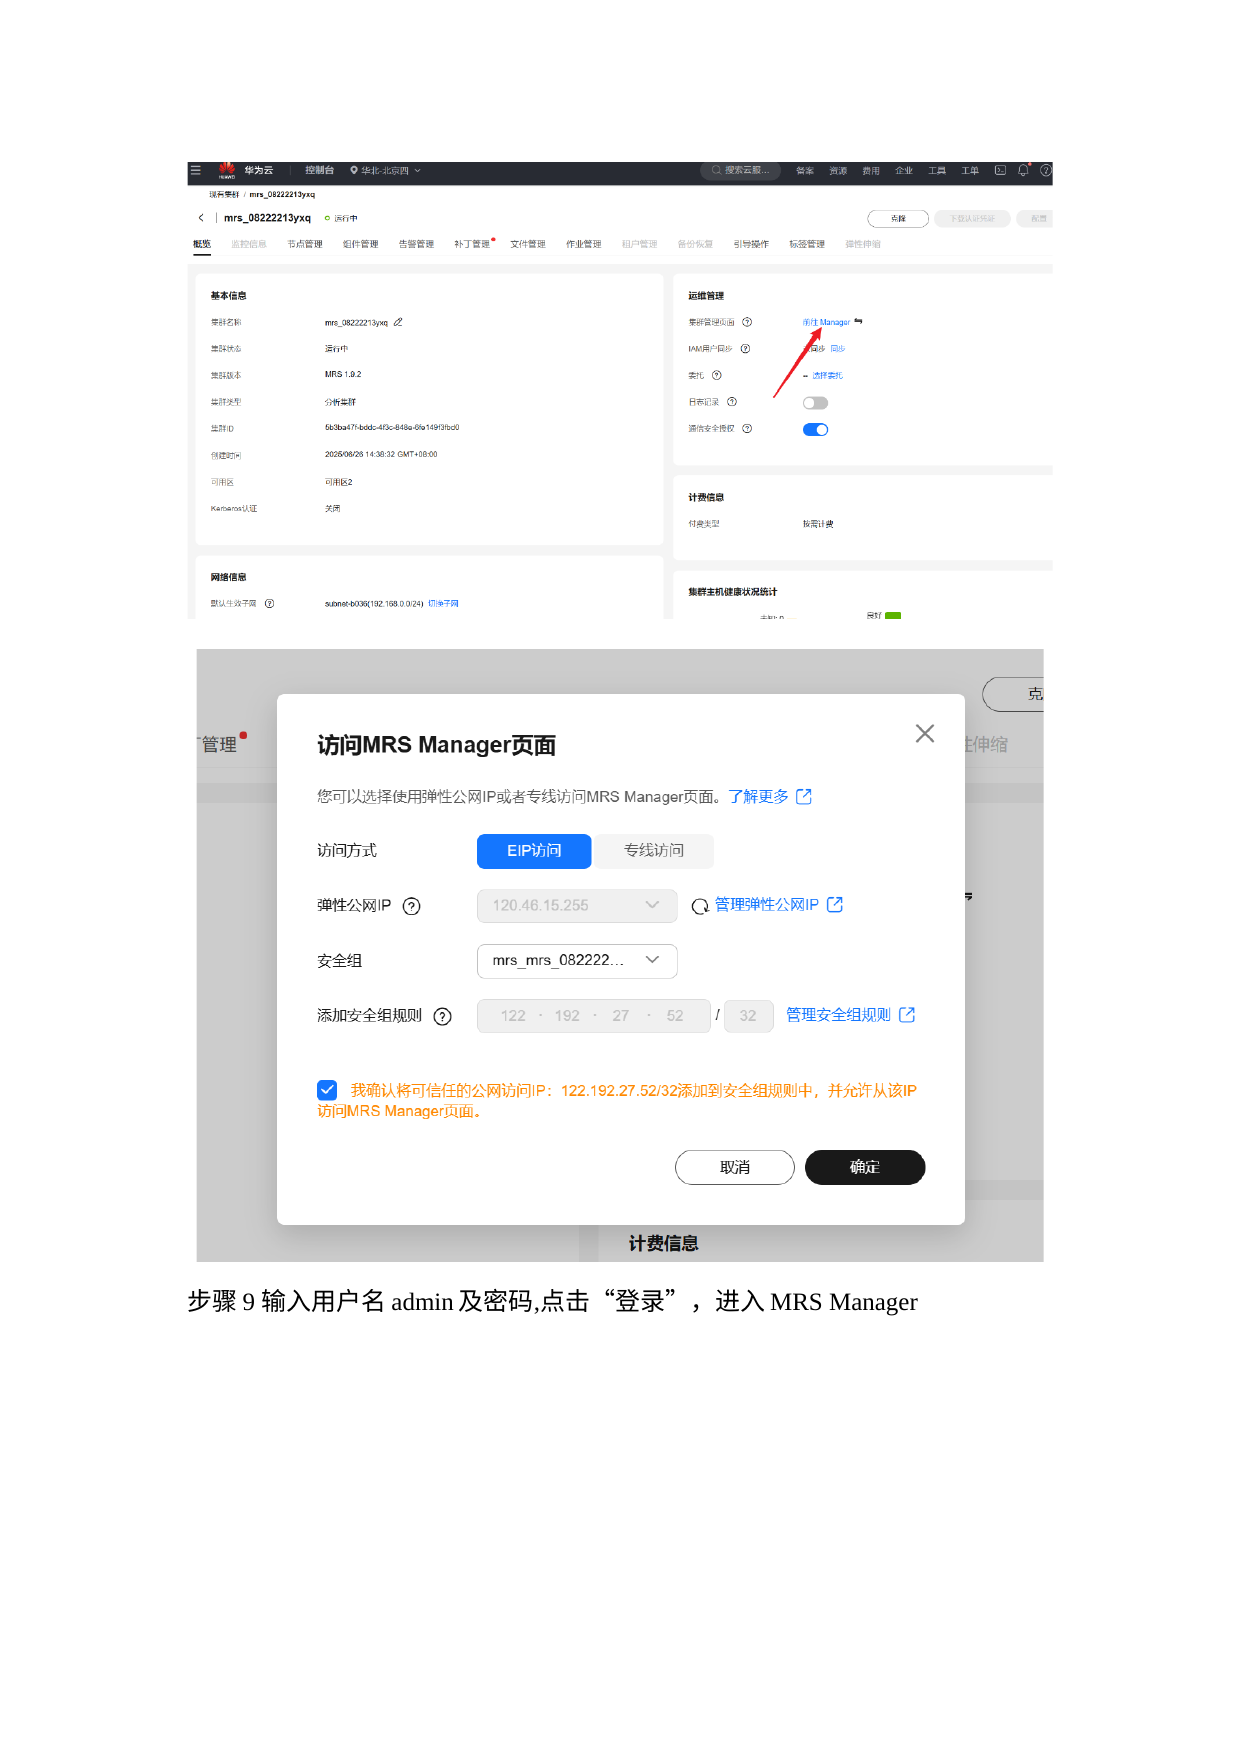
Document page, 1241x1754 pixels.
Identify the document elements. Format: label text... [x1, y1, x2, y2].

picture [196, 649, 1044, 1262]
text 步骤9 输入用户名admin及密码,点击“登录”，进入MRS Manager [187, 1267, 1053, 1332]
picture [187, 162, 1053, 619]
